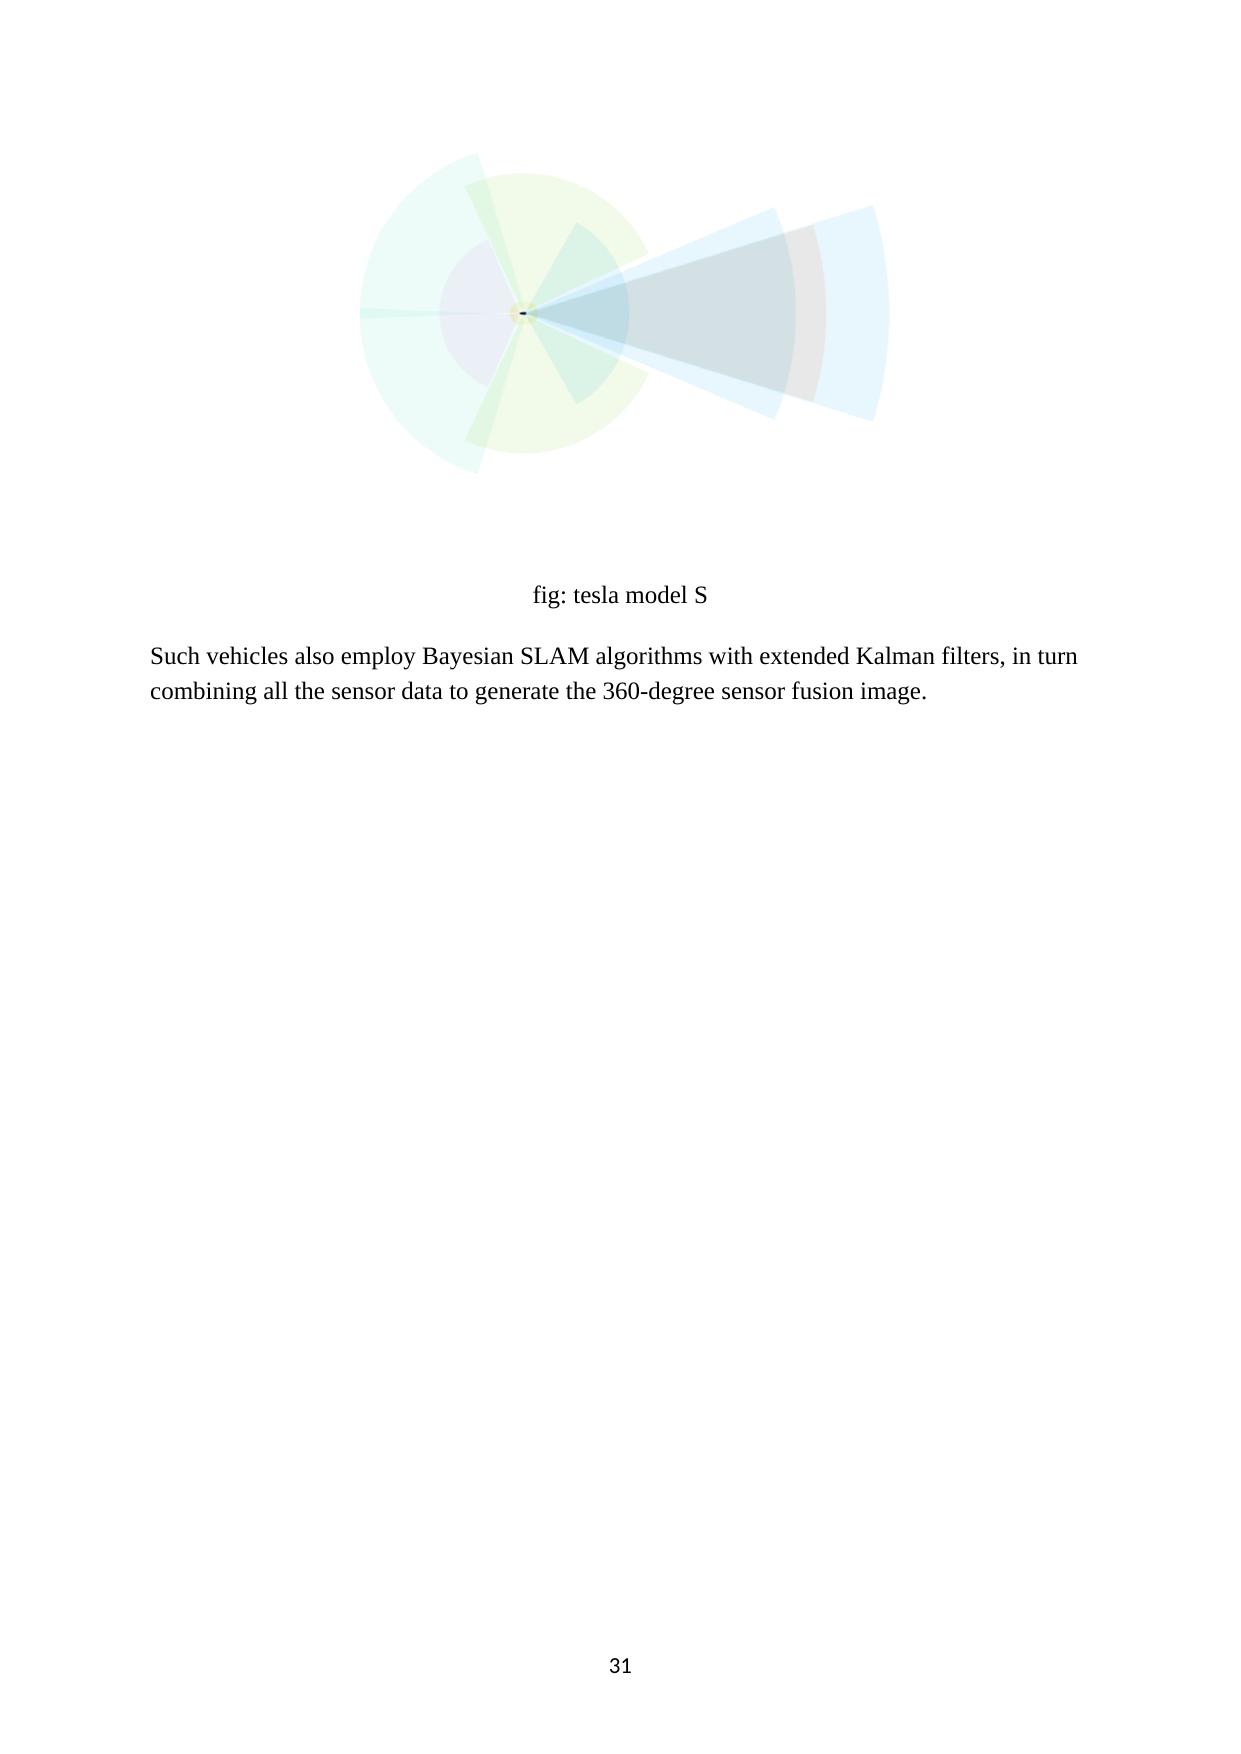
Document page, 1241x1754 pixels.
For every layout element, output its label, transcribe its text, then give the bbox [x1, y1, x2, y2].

text Such vehicles also employ Bayesian SLAM algorithms with extended Kalman filters, in turn combining all the sensor data to generate the 360-degree sensor fusion image. [150, 634, 1090, 705]
text fig: tesla model S [150, 574, 1090, 609]
picture [331, 150, 909, 489]
